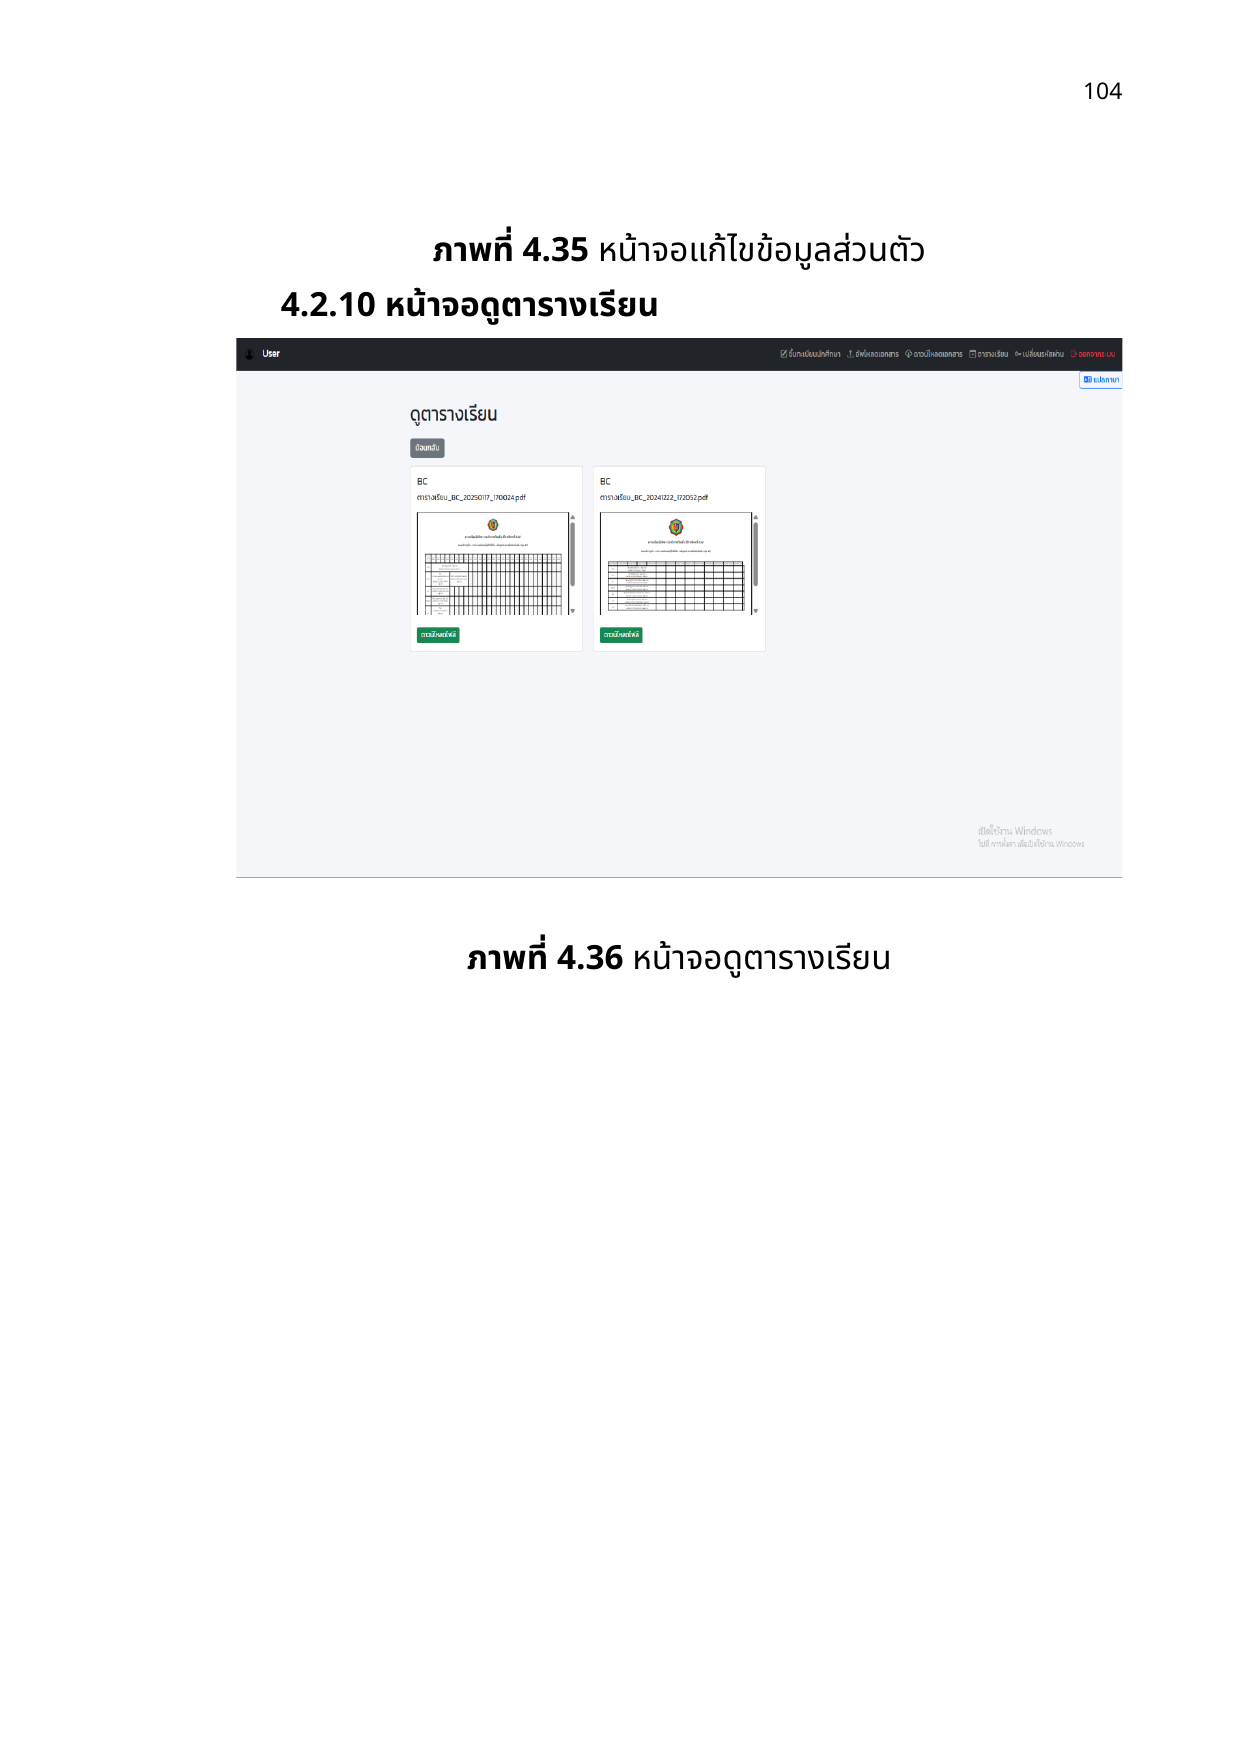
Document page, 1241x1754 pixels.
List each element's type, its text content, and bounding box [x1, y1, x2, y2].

picture [236, 338, 1123, 878]
text ภาพที่ 4.35 หน้าจอแก้ไขข้อมูลส่วนตัว [236, 226, 1122, 277]
text ภาพที่ 4.36 หน้าจอดูตารางเรียน [236, 934, 1122, 984]
text 4.2.10 หน้าจอดูตารางเรียน [236, 281, 1122, 331]
